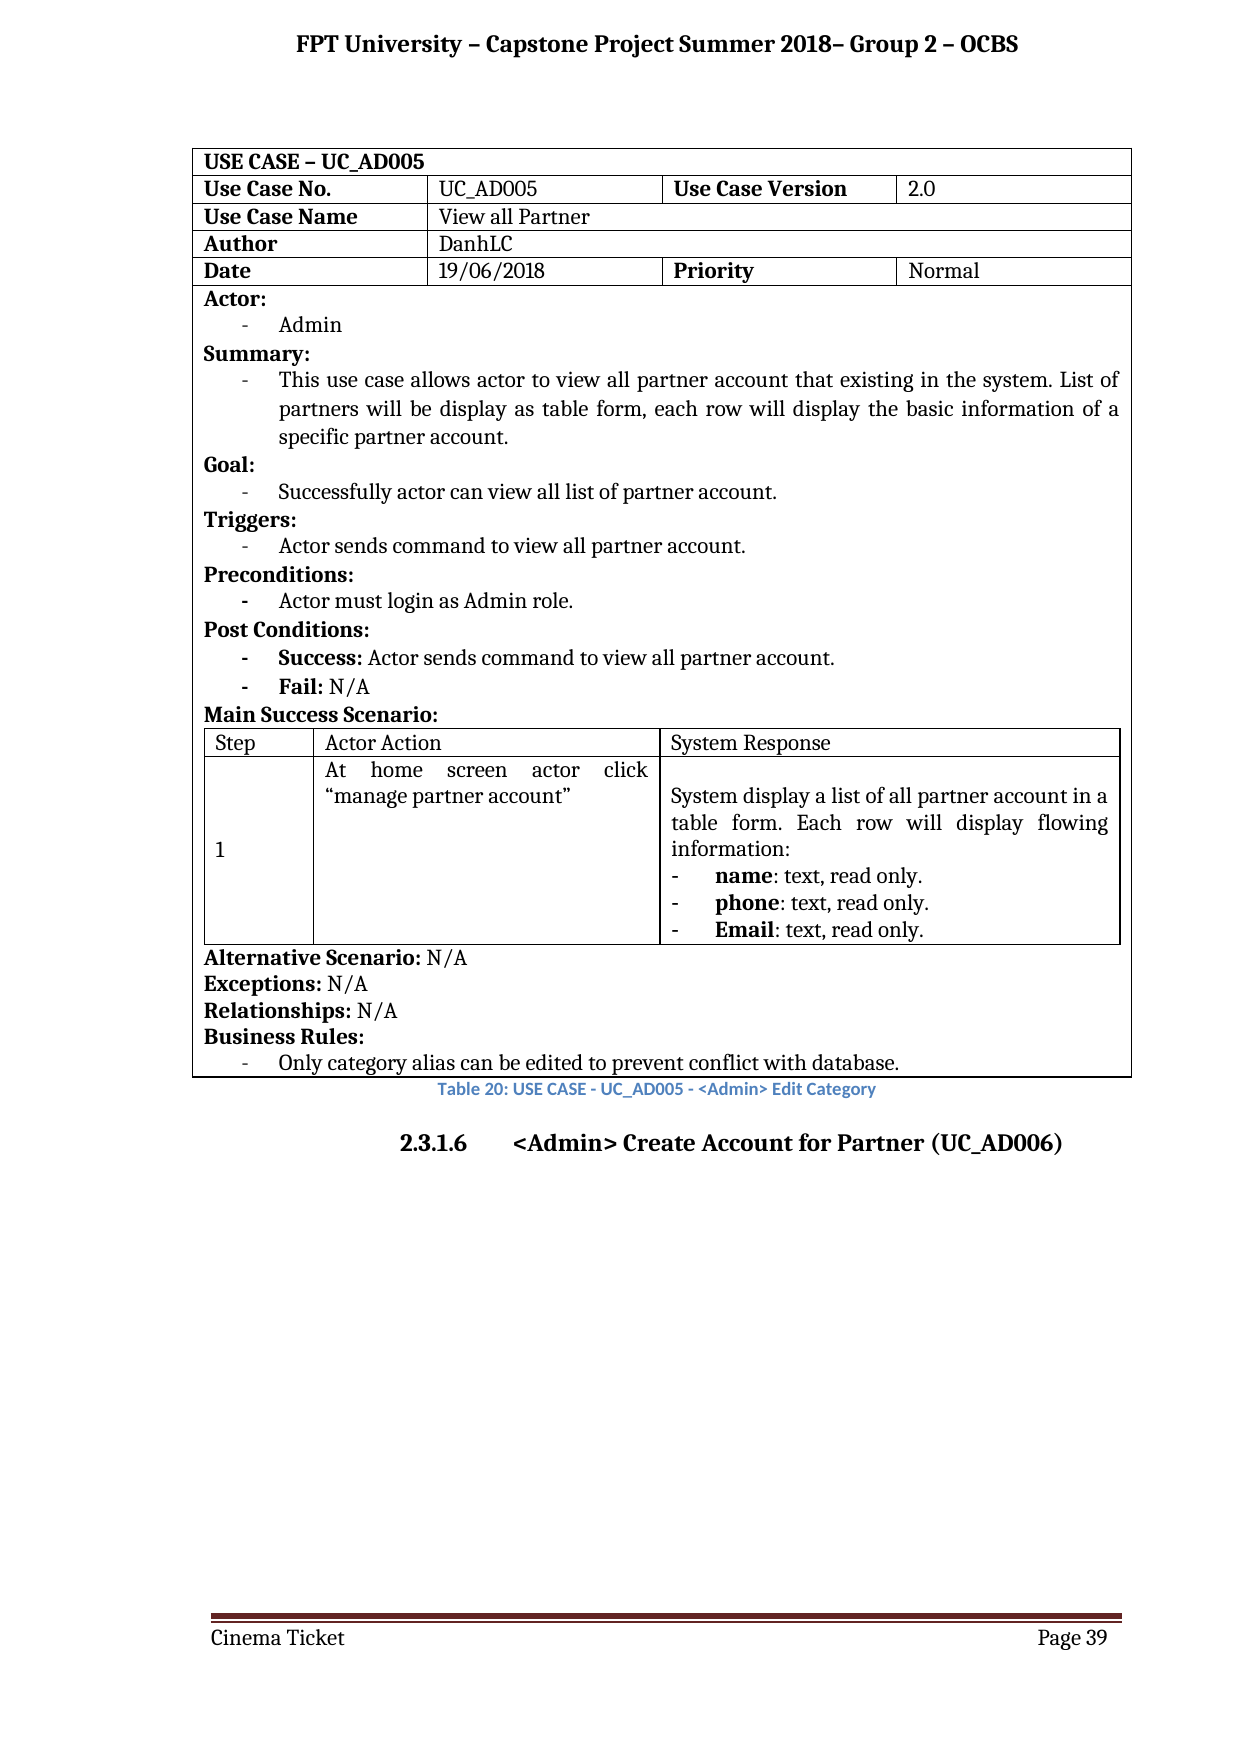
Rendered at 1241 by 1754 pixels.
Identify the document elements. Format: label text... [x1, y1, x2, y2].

table_cell Actor: Admin Summary: This use case allows actor to view all partner account that existing in the system. List of partners will be display as table form, each row will display the basic information of a specific partner account. Goal: Successfully actor can view all list of partner account. Triggers: Actor sends command to view all partner account. Preconditions: Actor must login as Admin role. Post Conditions: Success: Actor sends command to view all partner account. Fail: N/A Main Success Scenario: Alternative Scenario: N/A Exceptions: N/A Relationships: N/A Business Rules: Only category alias can be edited to prevent conflict with database. [193, 286, 1131, 1076]
table_cell Use Case Version [663, 176, 896, 202]
table_cell Normal [897, 258, 1131, 285]
text Table : USE CASE - UC_AD005 - <Admin> Edit Category [192, 1078, 1122, 1100]
table_cell View all Partner [428, 204, 1131, 230]
table_cell DanhLC [428, 231, 1131, 257]
table_cell 2.0 [897, 176, 1131, 202]
table_cell Author [193, 231, 427, 257]
table_cell 19/06/2018 [428, 258, 662, 285]
table_cell Use Case No. [193, 176, 427, 202]
table_cell Use Case Name [193, 204, 427, 230]
table_cell UC_AD005 [428, 176, 662, 202]
table_cell Priority [663, 258, 896, 285]
table_header USE CASE – UC_AD005 [193, 149, 1131, 175]
subtitle <Admin> Create Account for Partner (UC_AD006) [400, 1129, 1122, 1158]
table_cell Date [193, 258, 427, 285]
